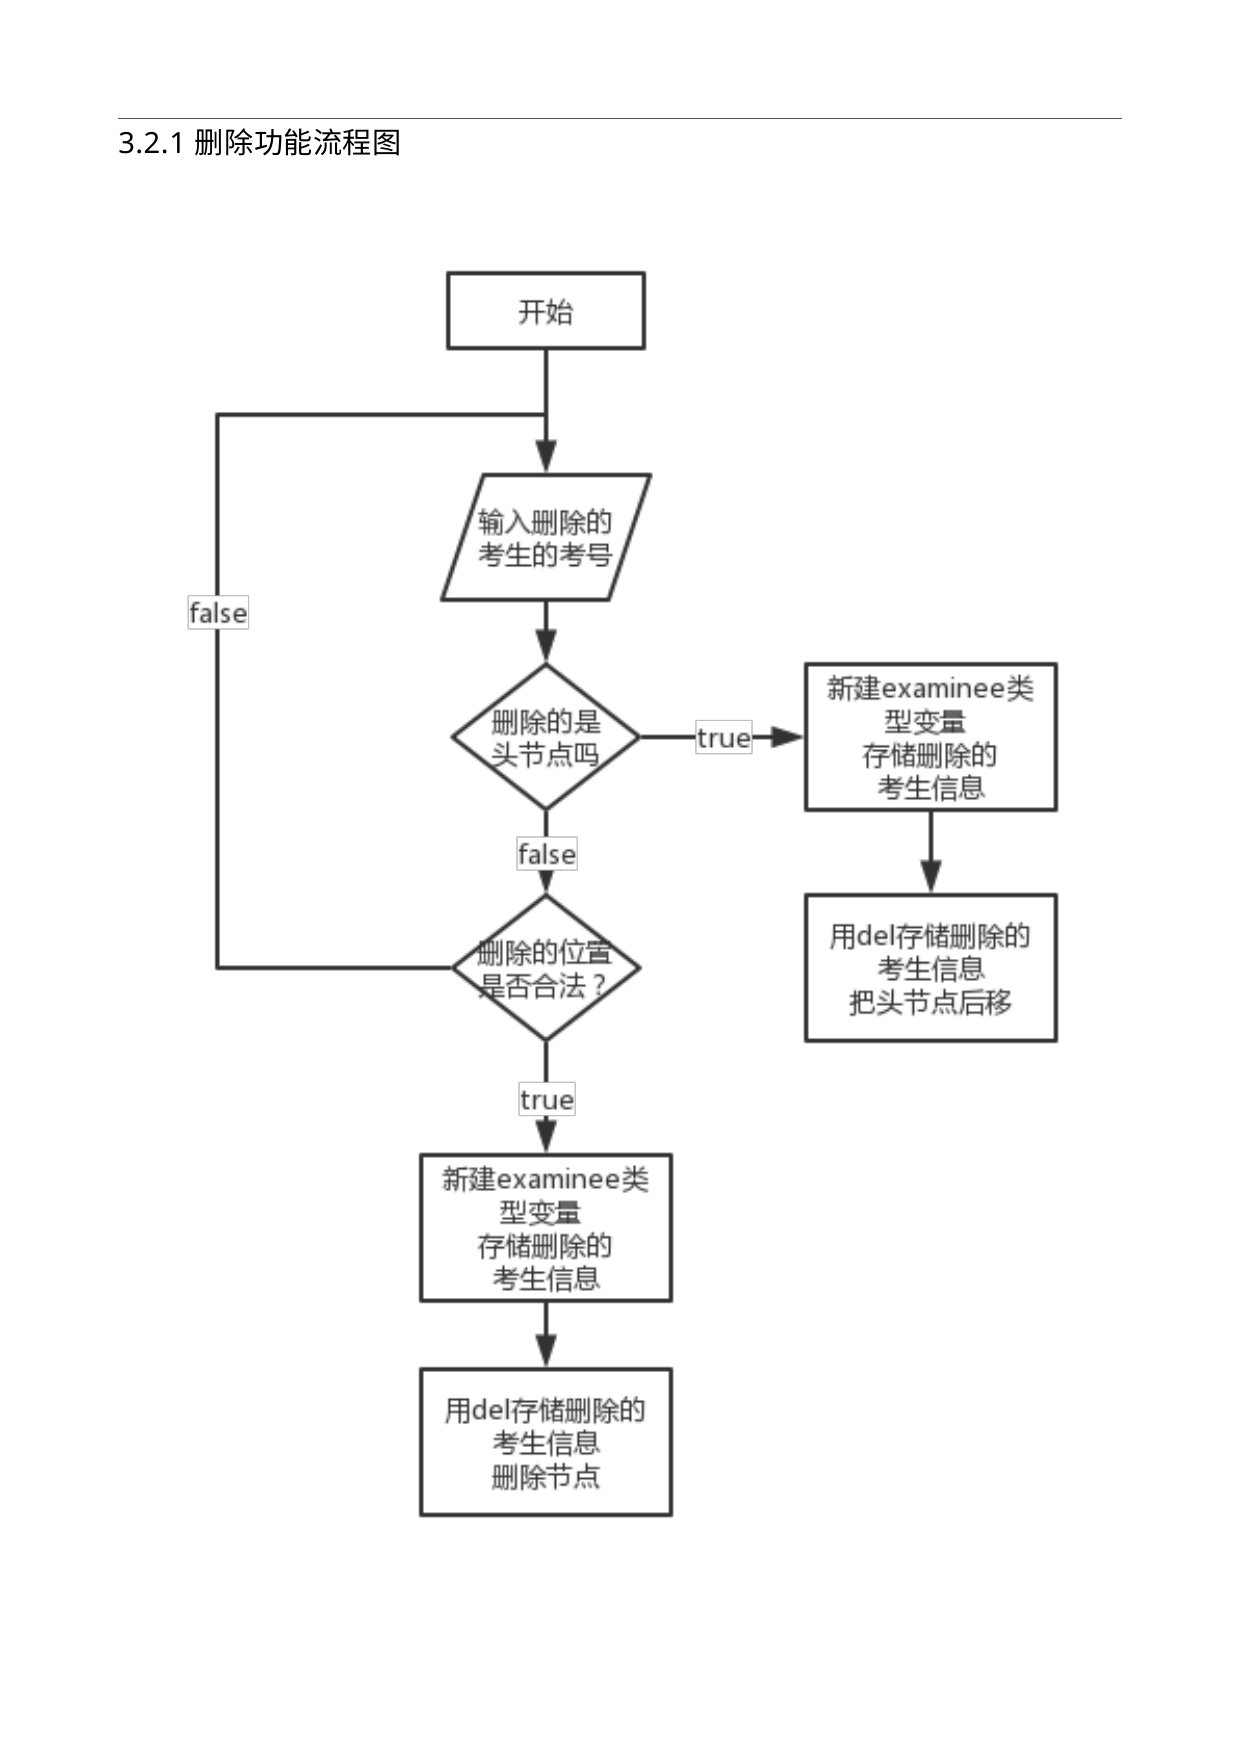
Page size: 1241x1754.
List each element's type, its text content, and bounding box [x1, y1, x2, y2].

text 3.2.1 删除功能流程图 [118, 119, 1122, 162]
picture [118, 174, 1123, 1582]
